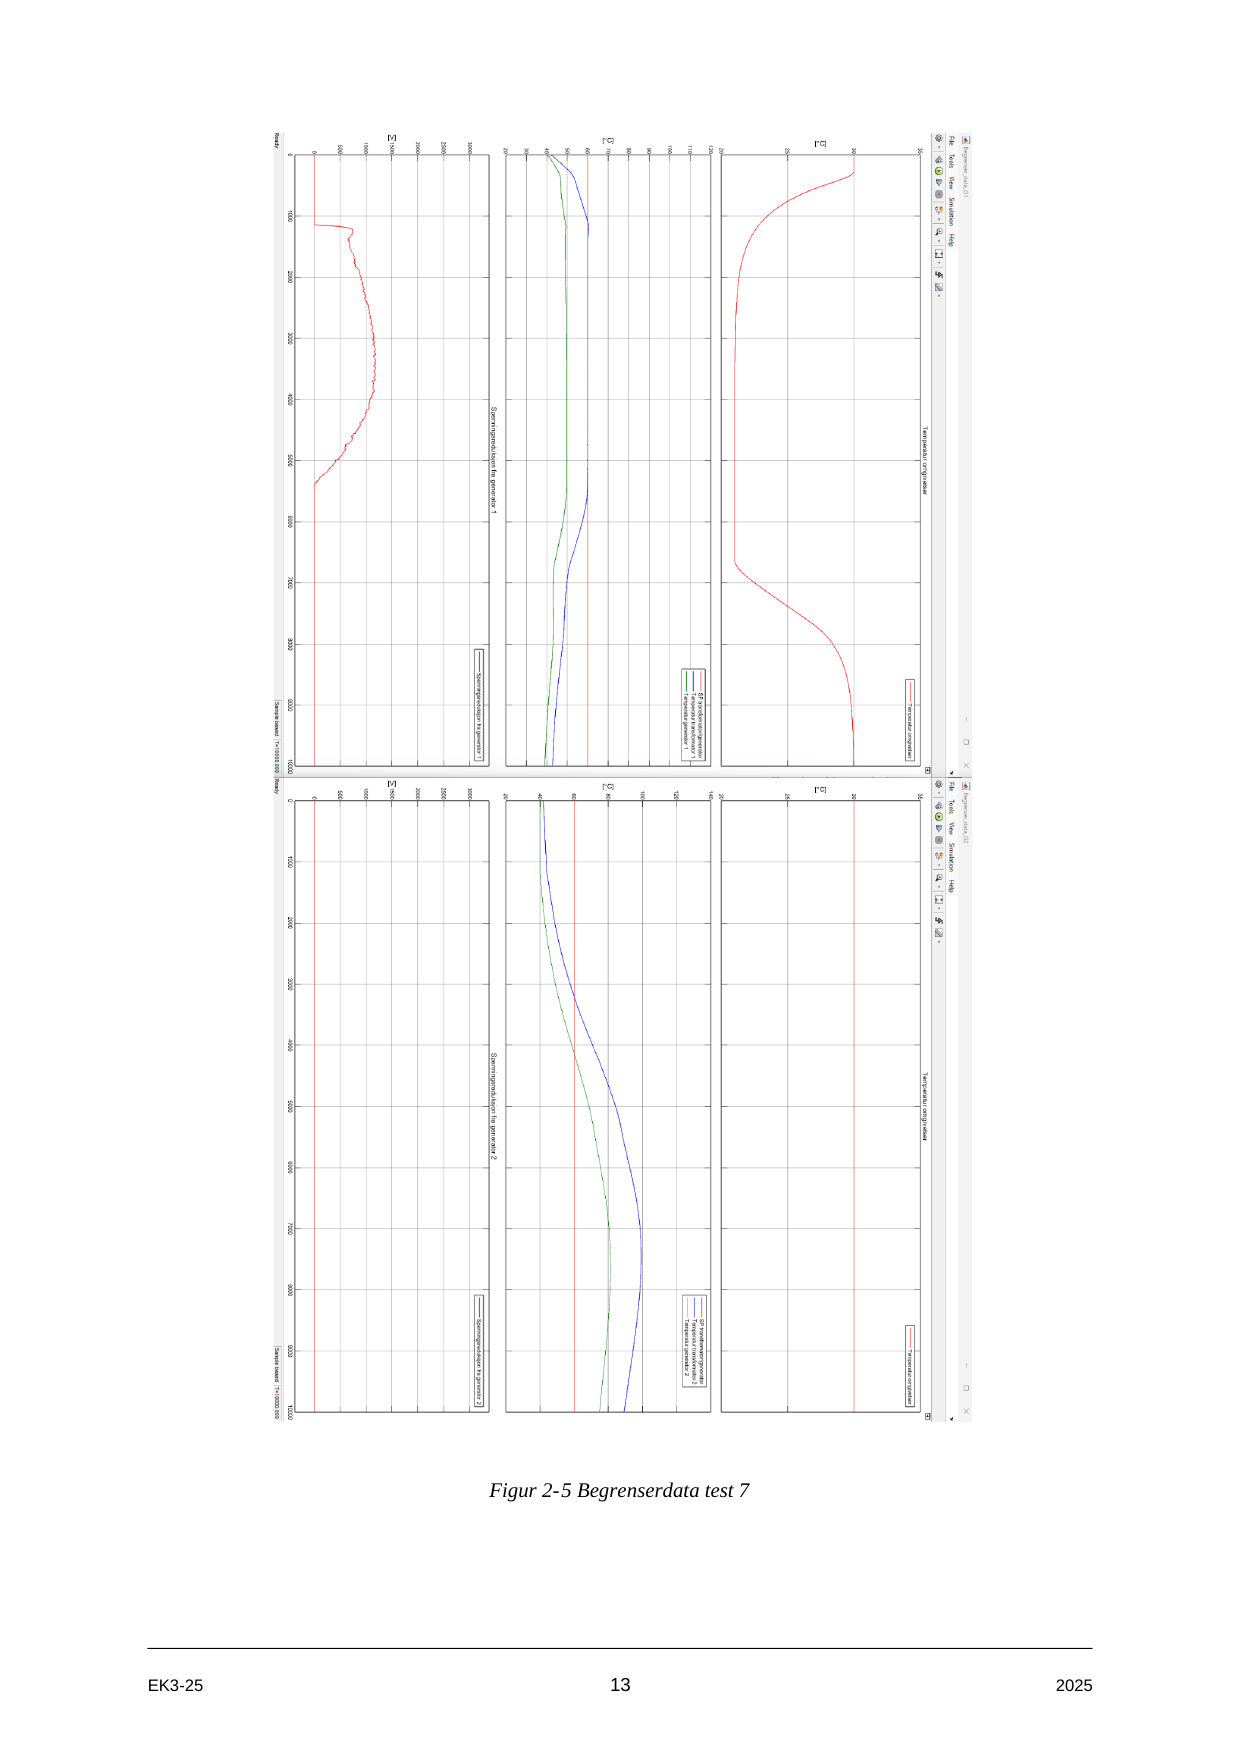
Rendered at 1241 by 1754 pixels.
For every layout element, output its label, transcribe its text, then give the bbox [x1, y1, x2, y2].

picture [274, 134, 972, 1421]
